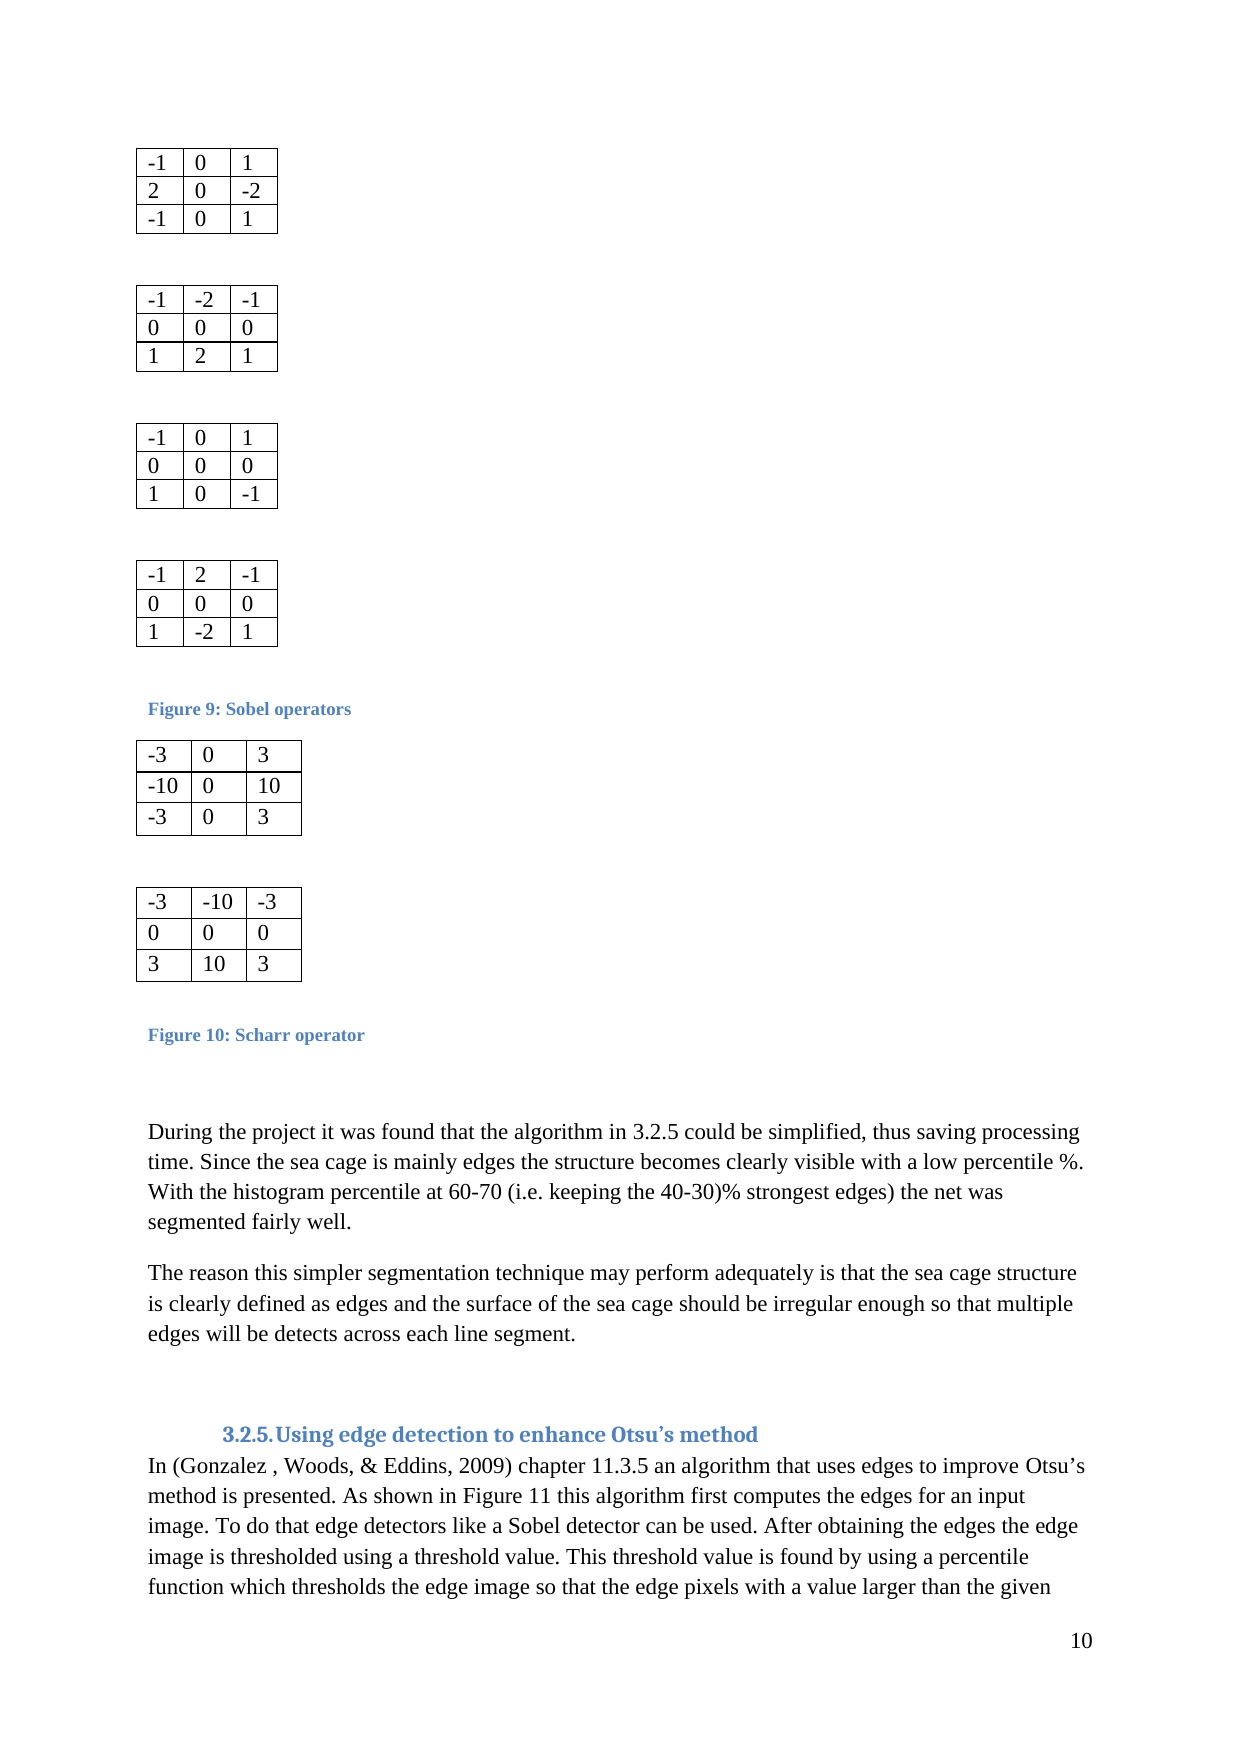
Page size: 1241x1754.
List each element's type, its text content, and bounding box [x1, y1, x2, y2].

table_cell -2 [184, 618, 230, 646]
table_cell 2 [137, 177, 183, 204]
table_cell 3 [247, 950, 301, 981]
table_cell 10 [192, 950, 246, 981]
table_cell 0 [184, 480, 230, 508]
text During the project it was found that the algorithm in 3.2.5 could be simplified, thus saving processing time. Since the sea cage is mainly edges the structure becomes clearly visible with a low percentile %. With the histogram percentile at 60-70 (i.e. keeping the 40-30)% strongest edges) the net was segmented fairly well. [148, 1118, 1093, 1235]
table_cell 0 [231, 590, 277, 617]
table_cell 0 [192, 773, 246, 802]
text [148, 1452, 1093, 1599]
table_cell 10 [247, 773, 301, 802]
table_header -1 [231, 561, 277, 588]
table_cell 2 [184, 343, 230, 371]
table_cell -3 [137, 803, 191, 834]
table_cell 1 [137, 343, 183, 371]
text The reason this simpler segmentation technique may perform adequately is that the sea cage structure is clearly defined as edges and the surface of the sea cage should be irregular enough so that multiple edges will be detects across each line segment. [148, 1259, 1093, 1346]
table_header -1 [137, 561, 183, 588]
table_cell -10 [137, 773, 191, 802]
table_cell 0 [184, 590, 230, 617]
table_cell 0 [137, 314, 183, 341]
table_header 0 [184, 149, 230, 176]
table_cell 0 [184, 177, 230, 204]
text Figure 9: Sobel operators [148, 698, 1093, 719]
subtitle Using edge detection to enhance Otsu’s method [223, 1422, 1093, 1448]
table_cell -1 [137, 205, 183, 233]
table_header -3 [137, 741, 191, 771]
table_cell 0 [192, 919, 246, 948]
table_header -1 [231, 286, 277, 313]
table_cell 0 [247, 919, 301, 948]
table_header 3 [247, 741, 301, 771]
table_header -1 [137, 149, 183, 176]
table_cell 0 [192, 803, 246, 834]
table_header 0 [192, 741, 246, 771]
table_header -1 [137, 424, 183, 451]
table_header 1 [231, 424, 277, 451]
table_cell 0 [184, 314, 230, 341]
table_cell 1 [231, 343, 277, 371]
table_cell 3 [137, 950, 191, 981]
table_cell 1 [231, 205, 277, 233]
table_header 0 [184, 424, 230, 451]
table_cell 1 [137, 618, 183, 646]
table_header 1 [231, 149, 277, 176]
table_header -1 [137, 286, 183, 313]
table_cell 3 [247, 803, 301, 834]
table_header 2 [184, 561, 230, 588]
table_cell 1 [137, 480, 183, 508]
table_cell -1 [231, 480, 277, 508]
table_header -3 [137, 888, 191, 918]
table_header -10 [192, 888, 246, 918]
table_header -3 [247, 888, 301, 918]
text Figure 10: Scharr operator [148, 1024, 1093, 1046]
table_cell 0 [184, 205, 230, 233]
table_cell 0 [137, 452, 183, 479]
table_cell 0 [184, 452, 230, 479]
table_cell 0 [231, 452, 277, 479]
table_cell 1 [231, 618, 277, 646]
table_cell 0 [137, 590, 183, 617]
table_cell 0 [137, 919, 191, 948]
table_cell 0 [231, 314, 277, 341]
table_header -2 [184, 286, 230, 313]
table_cell -2 [231, 177, 277, 204]
